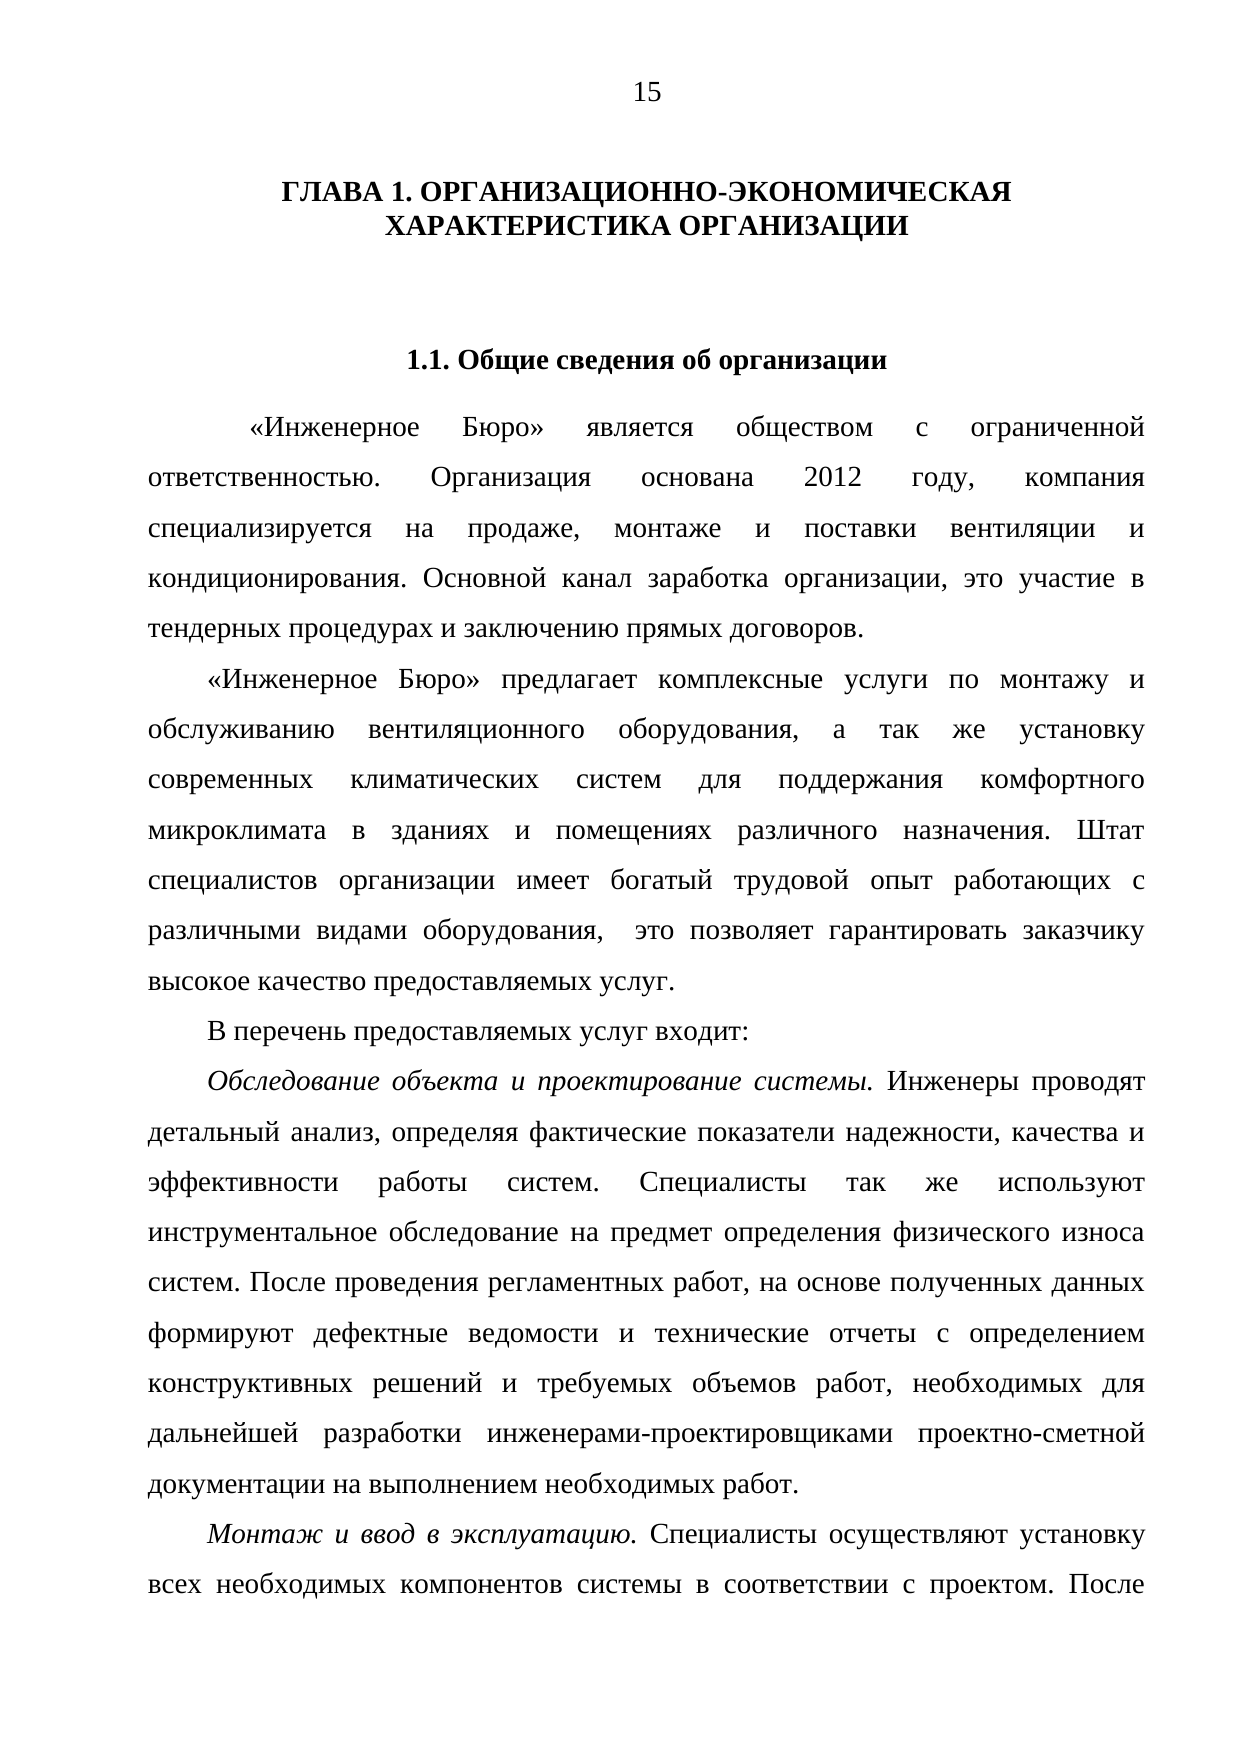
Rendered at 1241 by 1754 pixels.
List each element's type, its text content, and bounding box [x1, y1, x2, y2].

subtitle ГЛАВА 1. ОРГАНИЗАЦИОННО-ЭКОНОМИЧЕСКАЯ ХАРАКТЕРИСТИКА ОРГАНИЗАЦИИ [148, 174, 1146, 242]
subtitle 1.1. Общие сведения об организации [148, 342, 1146, 376]
text «Инженерное Бюро» является обществом с ограниченной ответственностью. Организация основана 2012 году, компания специализируется на продаже, монтаже и поставки вентиляции и кондиционирования. Основной канал заработка организации, это участие в тендерных процедурах и заключению прямых договоров. [148, 409, 1146, 644]
text «Инженерное Бюро» предлагает комплексные услуги по монтажу и обслуживанию вентиляционного оборудования, а так же установку современных климатических систем для поддержания комфортного микроклимата в зданиях и помещениях различного назначения. Штат специалистов организации имеет богатый трудовой опыт работающих с различными видами оборудования, это позволяет гарантировать заказчику высокое качество предоставляемых услуг. [148, 661, 1146, 996]
text В перечень предоставляемых услуг входит: [148, 1013, 1146, 1047]
text Обследование объекта и проектирование системы. Инженеры проводят детальный анализ, определяя фактические показатели надежности, качества и эффективности работы систем. Специалисты так же используют инструментальное обследование на предмет определения физического износа систем. После проведения регламентных работ, на основе полученных данных формируют дефектные ведомости и технические отчеты с определением конструктивных решений и требуемых объемов работ, необходимых для дальнейшей разработки инженерами-проектировщиками проектно-сметной документации на выполнением необходимых работ. [148, 1063, 1146, 1499]
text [148, 1516, 1146, 1600]
